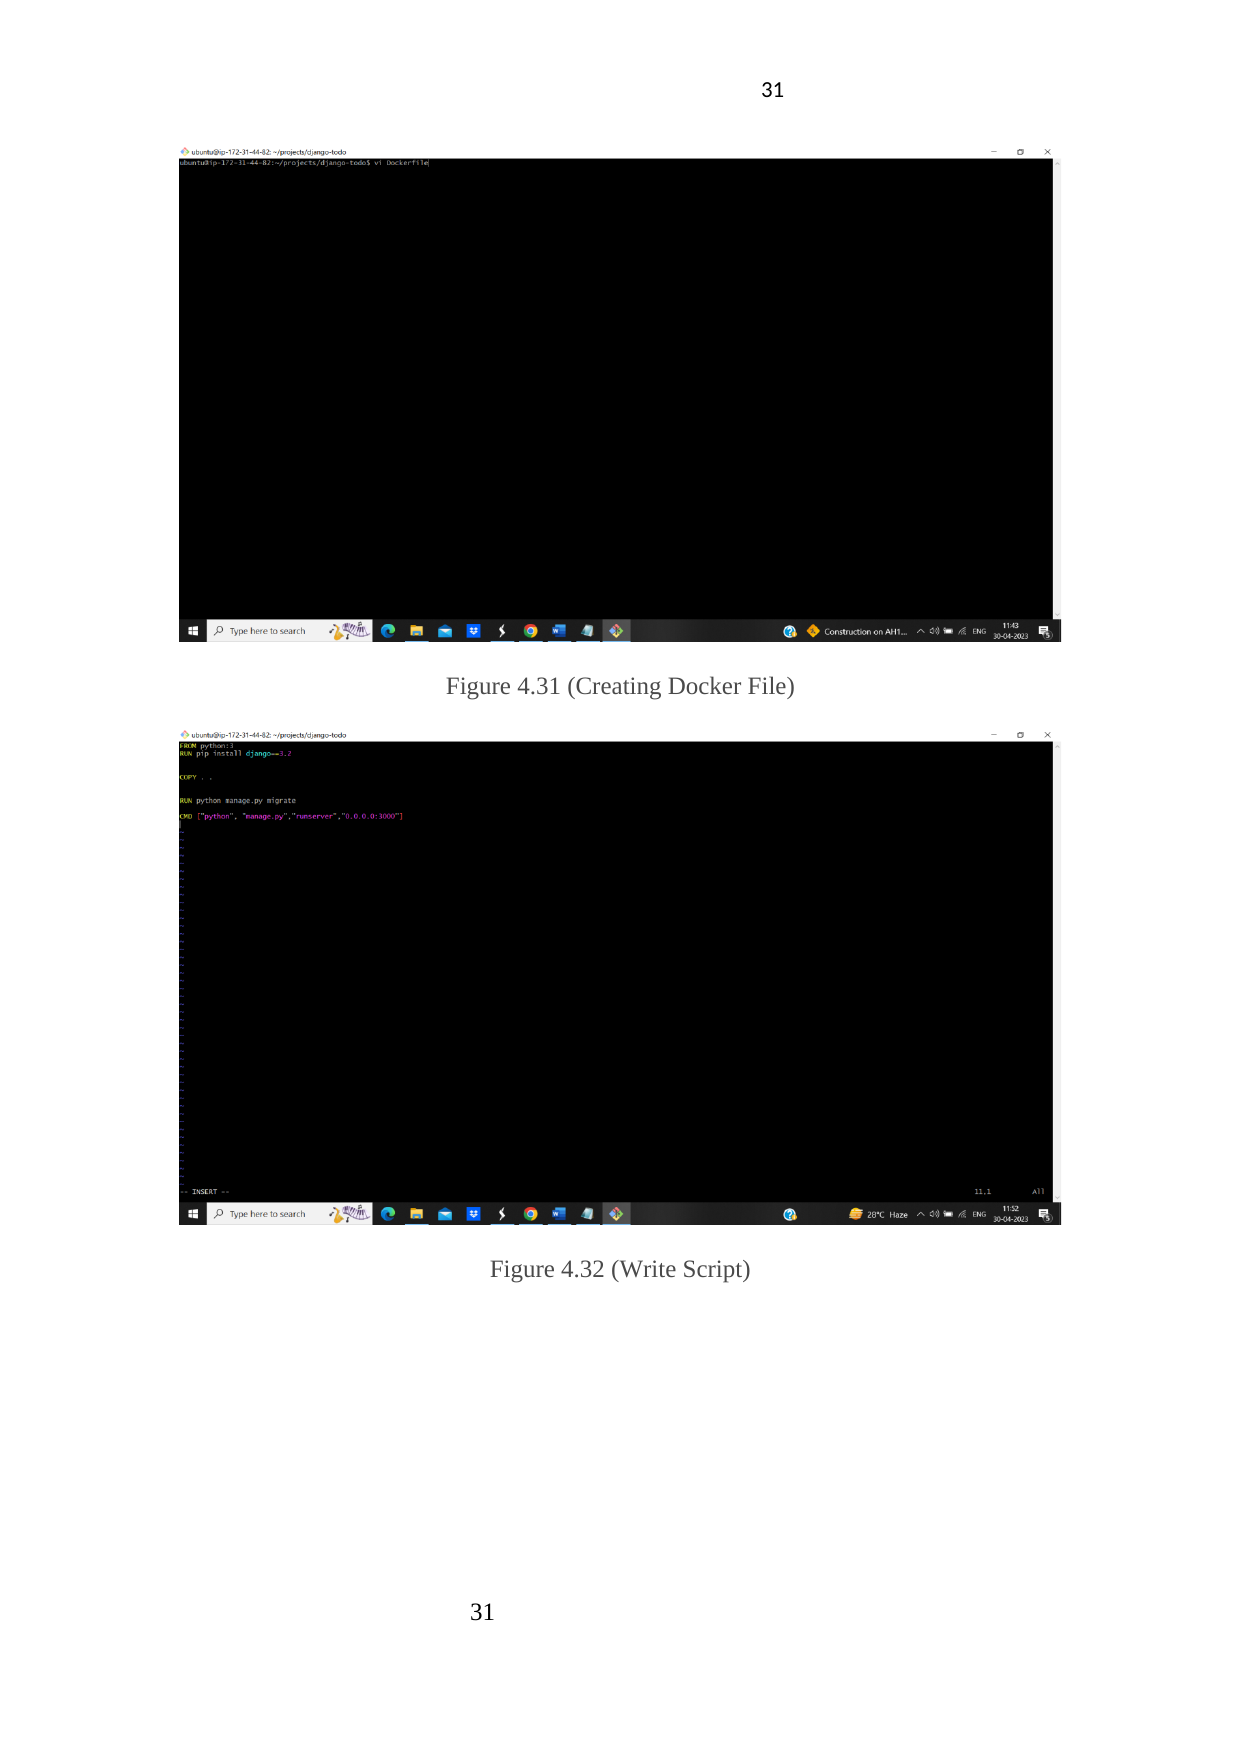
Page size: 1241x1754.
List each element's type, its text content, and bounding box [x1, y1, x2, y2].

picture [179, 728, 1062, 1225]
text Figure 4.31 (Creating Docker File) [179, 671, 1061, 700]
text Figure 4.32 (Write Script) [179, 1254, 1061, 1283]
picture [179, 145, 1062, 642]
